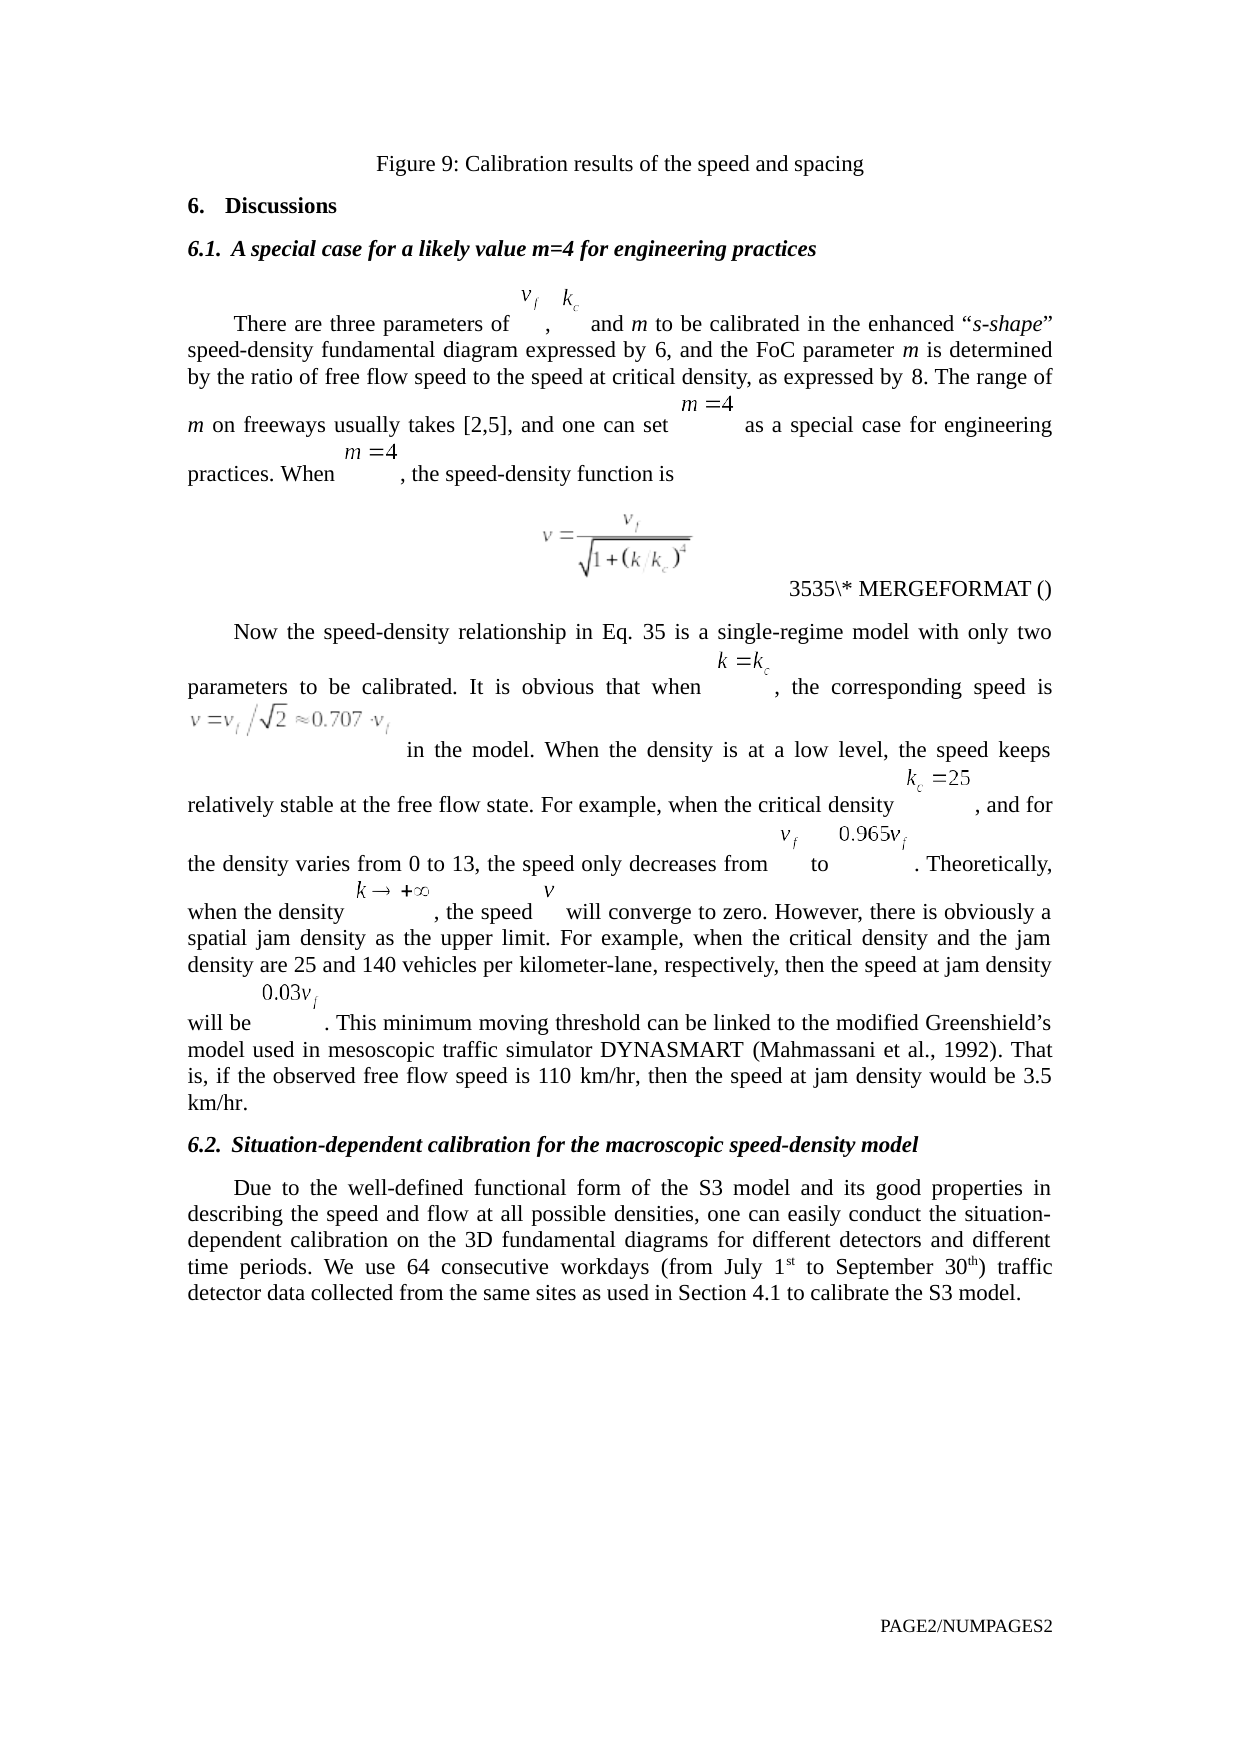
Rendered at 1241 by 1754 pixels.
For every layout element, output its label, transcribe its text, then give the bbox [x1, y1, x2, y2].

subtitle Situation-dependent calibration for the macroscopic speed-density model [187, 1131, 1053, 1157]
text There are three parameters of , and m to be calibrated in the enhanced “s-shape” speed-density fundamental diagram expressed by , and the FoC parameter m is determined by the ratio of free flow speed to the speed at critical density, as expressed by . The range of m on freeways usually takes [2,5], and one can set as a special case for engineering practices. When , the speed-density function is [187, 278, 1053, 486]
subtitle Discussions [187, 193, 1053, 219]
text Due to the well-defined functional form of the S3 model and its good properties in describing the speed and flow at all possible densities, one can easily conduct the situation-dependent calibration on the 3D fundamental diagrams for different detectors and different time periods. We use 64 consecutive workdays (from July 1st to September 30th) traffic detector data collected from the same sites as used in Section 4.1 to calibrate the S3 model. [187, 1174, 1053, 1306]
text Figure 9: Calibration results of the speed and spacing [187, 150, 1053, 176]
text Now the speed-density relationship in Eq. is a single-regime model with only two parameters to be calibrated. It is obvious that when , the corresponding speed is in the model. When the density is at a low level, the speed keeps relatively stable at the free flow state. For example, when the critical density , and for the density varies from 0 to 13, the speed only decreases from to . Theoretically, when the density , the speed will converge to zero. However, there is obviously a spatial jam density as the upper limit. For example, when the critical density and the jam density are 25 and 140 vehicles per kilometer-lane, respectively, then the speed at jam density will be . This minimum moving threshold can be linked to the modified Greenshield’s model used in mesoscopic traffic simulator DYNASMART (Mahmassani et al., 1992). That is, if the observed free flow speed is 110 km/hr, then the speed at jam density would be 3.5 km/hr. [187, 618, 1053, 1115]
subtitle A special case for a likely value m=4 for engineering practices [187, 235, 1053, 262]
